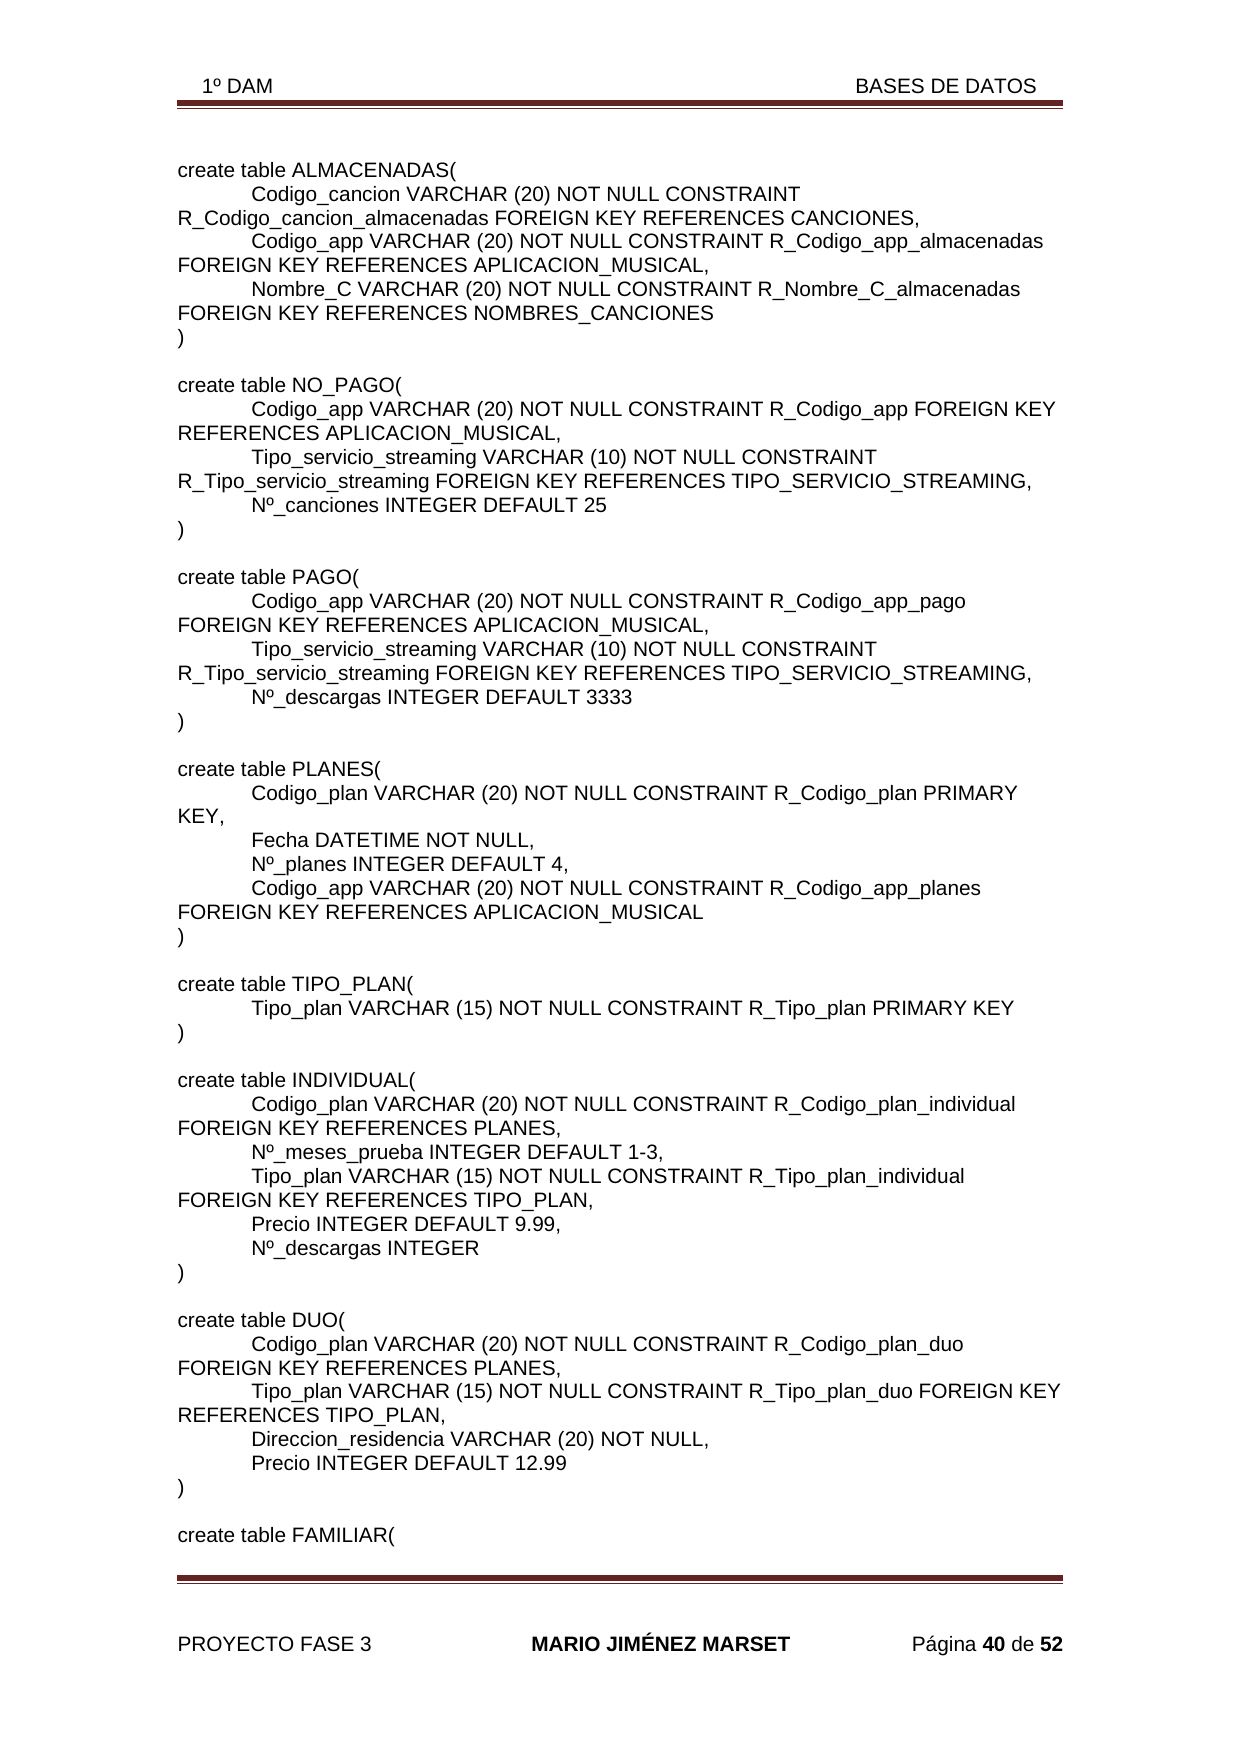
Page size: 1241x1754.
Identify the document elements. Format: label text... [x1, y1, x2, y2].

text Tipo_plan VARCHAR (15) NOT NULL CONSTRAINT R_Tipo_plan_individual FOREIGN KEY REFERENCES TIPO_PLAN, [177, 1164, 1063, 1212]
text create table NO_PAGO( [177, 373, 1063, 397]
text create table INDIVIDUAL( [177, 1068, 1063, 1092]
text ) [177, 708, 1063, 732]
text Tipo_plan VARCHAR (15) NOT NULL CONSTRAINT R_Tipo_plan PRIMARY KEY [177, 996, 1063, 1020]
text Precio INTEGER DEFAULT 12.99 [177, 1451, 1063, 1475]
text Fecha DATETIME NOT NULL, [177, 828, 1063, 852]
text create table PAGO( [177, 565, 1063, 589]
text Codigo_plan VARCHAR (20) NOT NULL CONSTRAINT R_Codigo_plan_duo FOREIGN KEY REFERENCES PLANES, [177, 1331, 1063, 1379]
text Nº_planes INTEGER DEFAULT 4, [177, 852, 1063, 876]
text Tipo_servicio_streaming VARCHAR (10) NOT NULL CONSTRAINT R_Tipo_servicio_streaming FOREIGN KEY REFERENCES TIPO_SERVICIO_STREAMING, [177, 445, 1063, 493]
text create table DUO( [177, 1307, 1063, 1331]
text Codigo_app VARCHAR (20) NOT NULL CONSTRAINT R_Codigo_app_almacenadas FOREIGN KEY REFERENCES APLICACION_MUSICAL, [177, 229, 1063, 277]
text ) [177, 1020, 1063, 1044]
text Nº_descargas INTEGER [177, 1236, 1063, 1259]
text create table TIPO_PLAN( [177, 972, 1063, 996]
text Nº_descargas INTEGER DEFAULT 3333 [177, 684, 1063, 708]
text Nº_meses_prueba INTEGER DEFAULT 1-3, [177, 1140, 1063, 1164]
text Precio INTEGER DEFAULT 9.99, [177, 1212, 1063, 1236]
text create table PLANES( [177, 756, 1063, 780]
text Tipo_servicio_streaming VARCHAR (10) NOT NULL CONSTRAINT R_Tipo_servicio_streaming FOREIGN KEY REFERENCES TIPO_SERVICIO_STREAMING, [177, 637, 1063, 684]
text Codigo_plan VARCHAR (20) NOT NULL CONSTRAINT R_Codigo_plan PRIMARY KEY, [177, 780, 1063, 828]
text ) [177, 924, 1063, 948]
text Nombre_C VARCHAR (20) NOT NULL CONSTRAINT R_Nombre_C_almacenadas FOREIGN KEY REFERENCES NOMBRES_CANCIONES [177, 277, 1063, 325]
text Codigo_app VARCHAR (20) NOT NULL CONSTRAINT R_Codigo_app_pago FOREIGN KEY REFERENCES APLICACION_MUSICAL, [177, 589, 1063, 637]
text Codigo_cancion VARCHAR (20) NOT NULL CONSTRAINT R_Codigo_cancion_almacenadas FOREIGN KEY REFERENCES CANCIONES, [177, 181, 1063, 229]
text create table ALMACENADAS( [177, 157, 1063, 181]
text Codigo_app VARCHAR (20) NOT NULL CONSTRAINT R_Codigo_app_planes FOREIGN KEY REFERENCES APLICACION_MUSICAL [177, 876, 1063, 924]
text Codigo_app VARCHAR (20) NOT NULL CONSTRAINT R_Codigo_app FOREIGN KEY REFERENCES APLICACION_MUSICAL, [177, 397, 1063, 445]
text Codigo_plan VARCHAR (20) NOT NULL CONSTRAINT R_Codigo_plan_individual FOREIGN KEY REFERENCES PLANES, [177, 1092, 1063, 1140]
text ) [177, 325, 1063, 349]
text Nº_canciones INTEGER DEFAULT 25 [177, 493, 1063, 517]
text Direccion_residencia VARCHAR (20) NOT NULL, [177, 1427, 1063, 1451]
text ) [177, 517, 1063, 541]
text create table FAMILIAR( [177, 1523, 1063, 1547]
text ) [177, 1259, 1063, 1283]
text ) [177, 1475, 1063, 1499]
text Tipo_plan VARCHAR (15) NOT NULL CONSTRAINT R_Tipo_plan_duo FOREIGN KEY REFERENCES TIPO_PLAN, [177, 1379, 1063, 1427]
